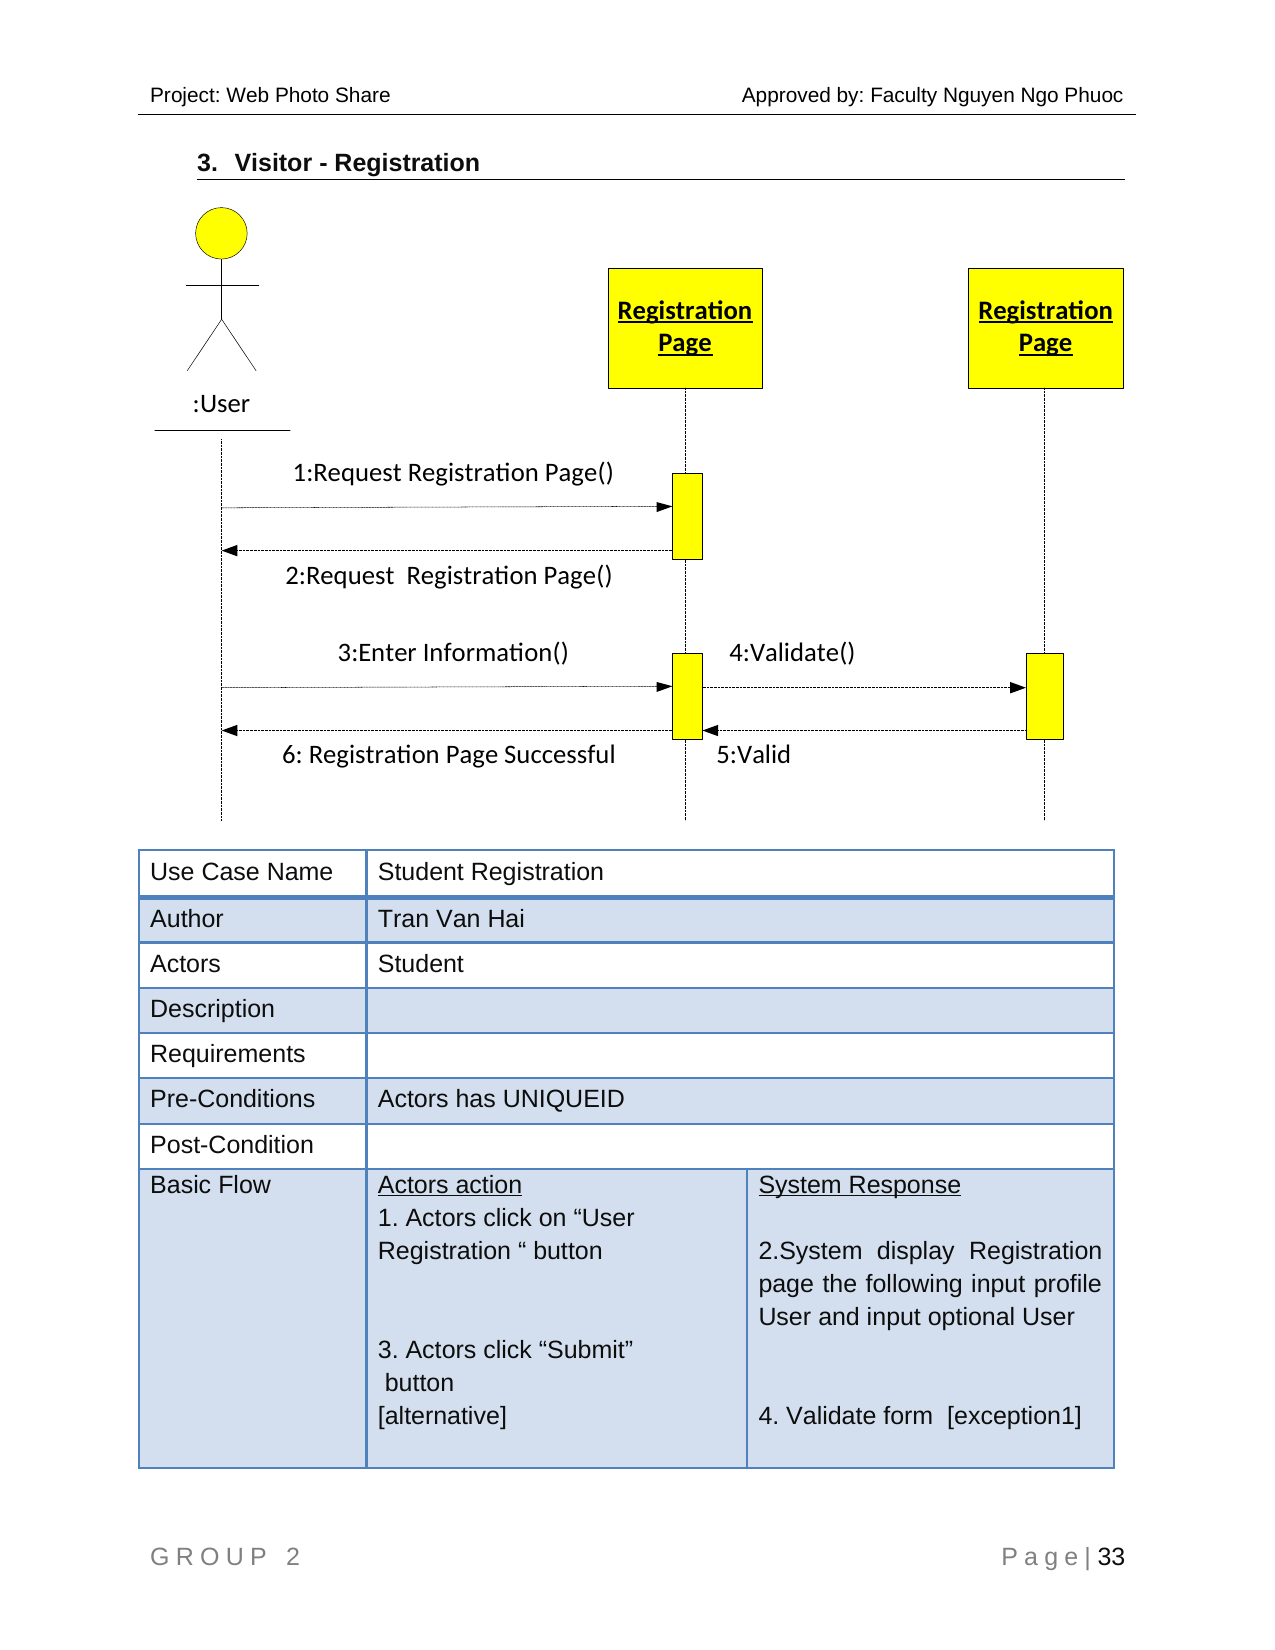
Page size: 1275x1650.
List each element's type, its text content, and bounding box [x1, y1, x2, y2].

table_cell [368, 989, 1113, 1032]
table_cell Requirements [140, 1034, 365, 1077]
table_cell Basic Flow [140, 1170, 365, 1467]
table_cell Actors [140, 944, 365, 987]
table_cell Description [140, 989, 365, 1032]
table_cell Author [140, 900, 365, 941]
subtitle Visitor - Registration [197, 148, 1125, 179]
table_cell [368, 1170, 746, 1467]
table_cell [368, 1034, 1113, 1077]
table_cell [368, 1125, 1113, 1168]
table_cell Pre-Conditions [140, 1079, 365, 1123]
table_cell Tran Van Hai [368, 900, 1113, 941]
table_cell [748, 1170, 1113, 1467]
table_cell Student [368, 944, 1113, 987]
table_cell Actors has UNIQUEID [368, 1079, 1113, 1123]
table_header Use Case Name [140, 851, 365, 895]
table_header Student Registration [368, 851, 1113, 895]
table_cell Post-Condition [140, 1125, 365, 1168]
